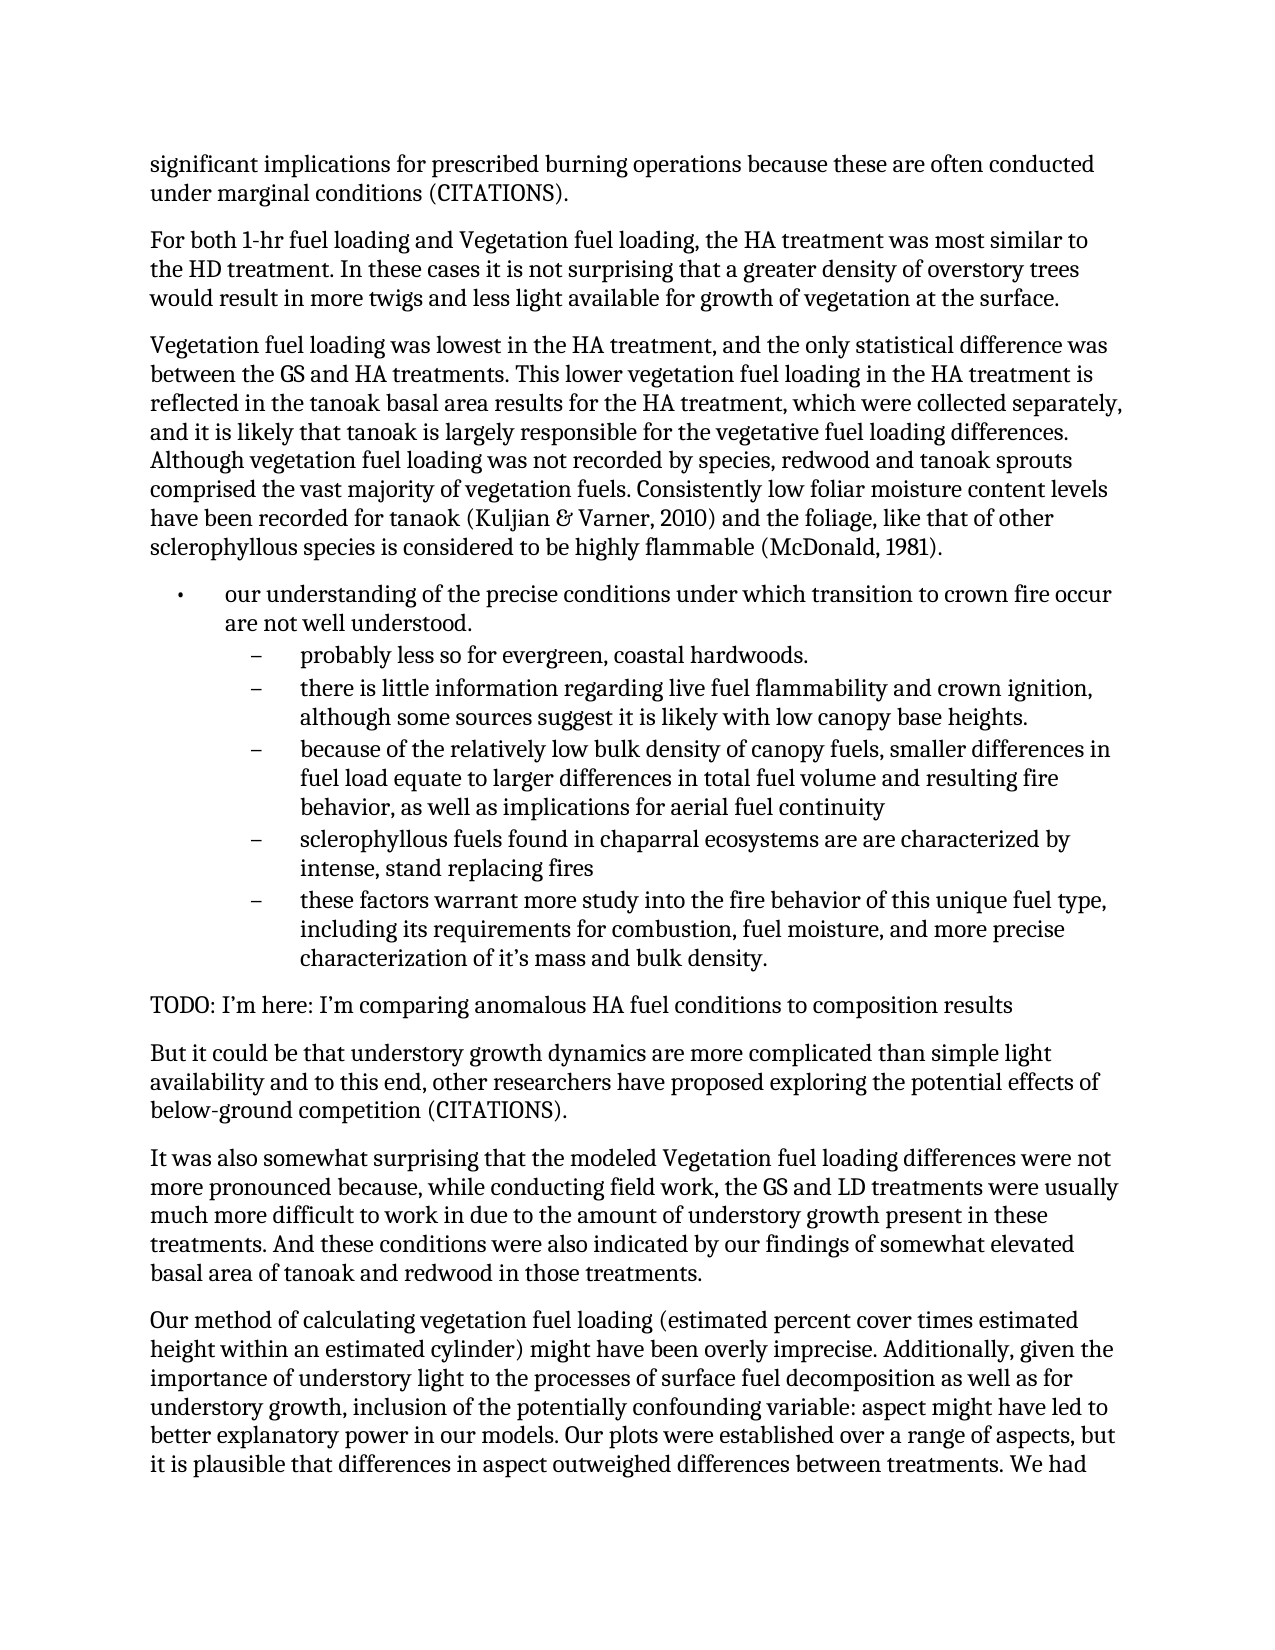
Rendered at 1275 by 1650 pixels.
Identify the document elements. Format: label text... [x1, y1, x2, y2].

list these factors warrant more study into the fire behavior of this unique fuel type, including its requirements for combustion, fuel moisture, and more precise characterization of it’s mass and bulk density. [250, 886, 1125, 972]
text It was also somewhat surprising that the modeled Vegetation fuel loading differences were not more pronounced because, while conducting field work, the GS and LD treatments were usually much more difficult to work in due to the amount of understory growth present in these treatments. And these conditions were also indicated by our findings of somewhat elevated basal area of tanoak and redwood in those treatments. [150, 1144, 1125, 1287]
text Vegetation fuel loading was lowest in the HA treatment, and the only statistical difference was between the GS and HA treatments. This lower vegetation fuel loading in the HA treatment is reflected in the tanoak basal area results for the HA treatment, which were collected separately, and it is likely that tanoak is largely responsible for the vegetative fuel loading differences. Although vegetation fuel loading was not recorded by species, redwood and tanoak sprouts comprised the vast majority of vegetation fuels. Consistently low foliar moisture content levels have been recorded for tanaok (Kuljian & Varner, 2010) and the foliage, like that of other sclerophyllous species is considered to be highly flammable (McDonald, 1981). [150, 331, 1125, 561]
list sclerophyllous fuels found in chaparral ecosystems are are characterized by intense, stand replacing fires [250, 825, 1125, 882]
text TODO: I’m here: I’m comparing anomalous HA fuel conditions to composition results [150, 991, 1125, 1020]
list there is little information regarding live fuel flammability and crown ignition, although some sources suggest it is likely with low canopy base heights. [250, 674, 1125, 731]
list because of the relatively low bulk density of canopy fuels, smaller differences in fuel load equate to larger differences in total fuel volume and resulting fire behavior, as well as implications for aerial fuel continuity [250, 735, 1125, 821]
text But it could be that understory growth dynamics are more complicated than simple light availability and to this end, other researchers have proposed exploring the potential effects of below-ground competition (CITATIONS). [150, 1039, 1125, 1125]
text For both 1-hr fuel loading and Vegetation fuel loading, the HA treatment was most similar to the HD treatment. In these cases it is not surprising that a greater density of overstory trees would result in more twigs and less light available for growth of vegetation at the surface. [150, 226, 1125, 312]
list our understanding of the precise conditions under which transition to crown fire occur are not well understood. [175, 580, 1125, 637]
list probably less so for evergreen, coastal hardwoods. [250, 641, 1125, 670]
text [150, 150, 1125, 207]
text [150, 1306, 1125, 1479]
